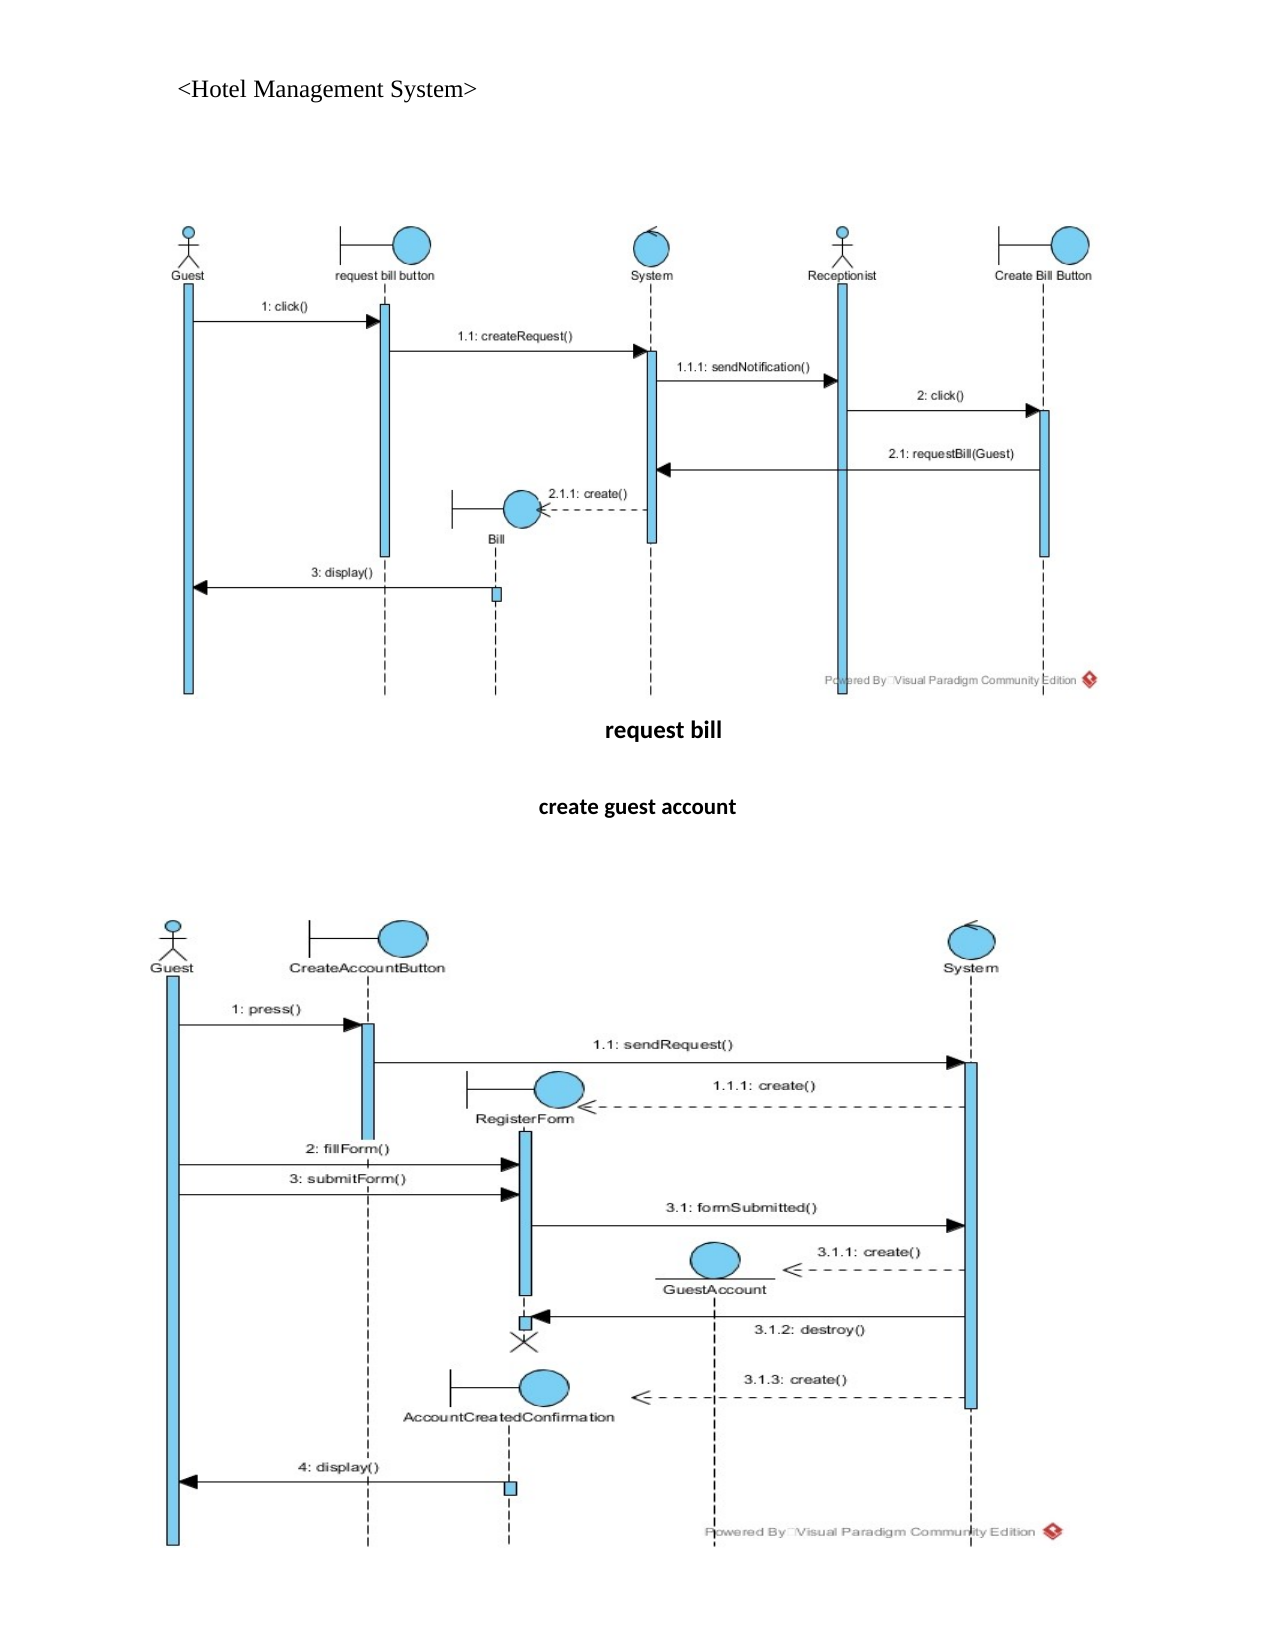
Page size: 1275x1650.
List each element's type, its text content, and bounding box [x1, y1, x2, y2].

picture [171, 224, 1101, 699]
text create guest account [150, 792, 1125, 820]
picture [150, 918, 1071, 1548]
